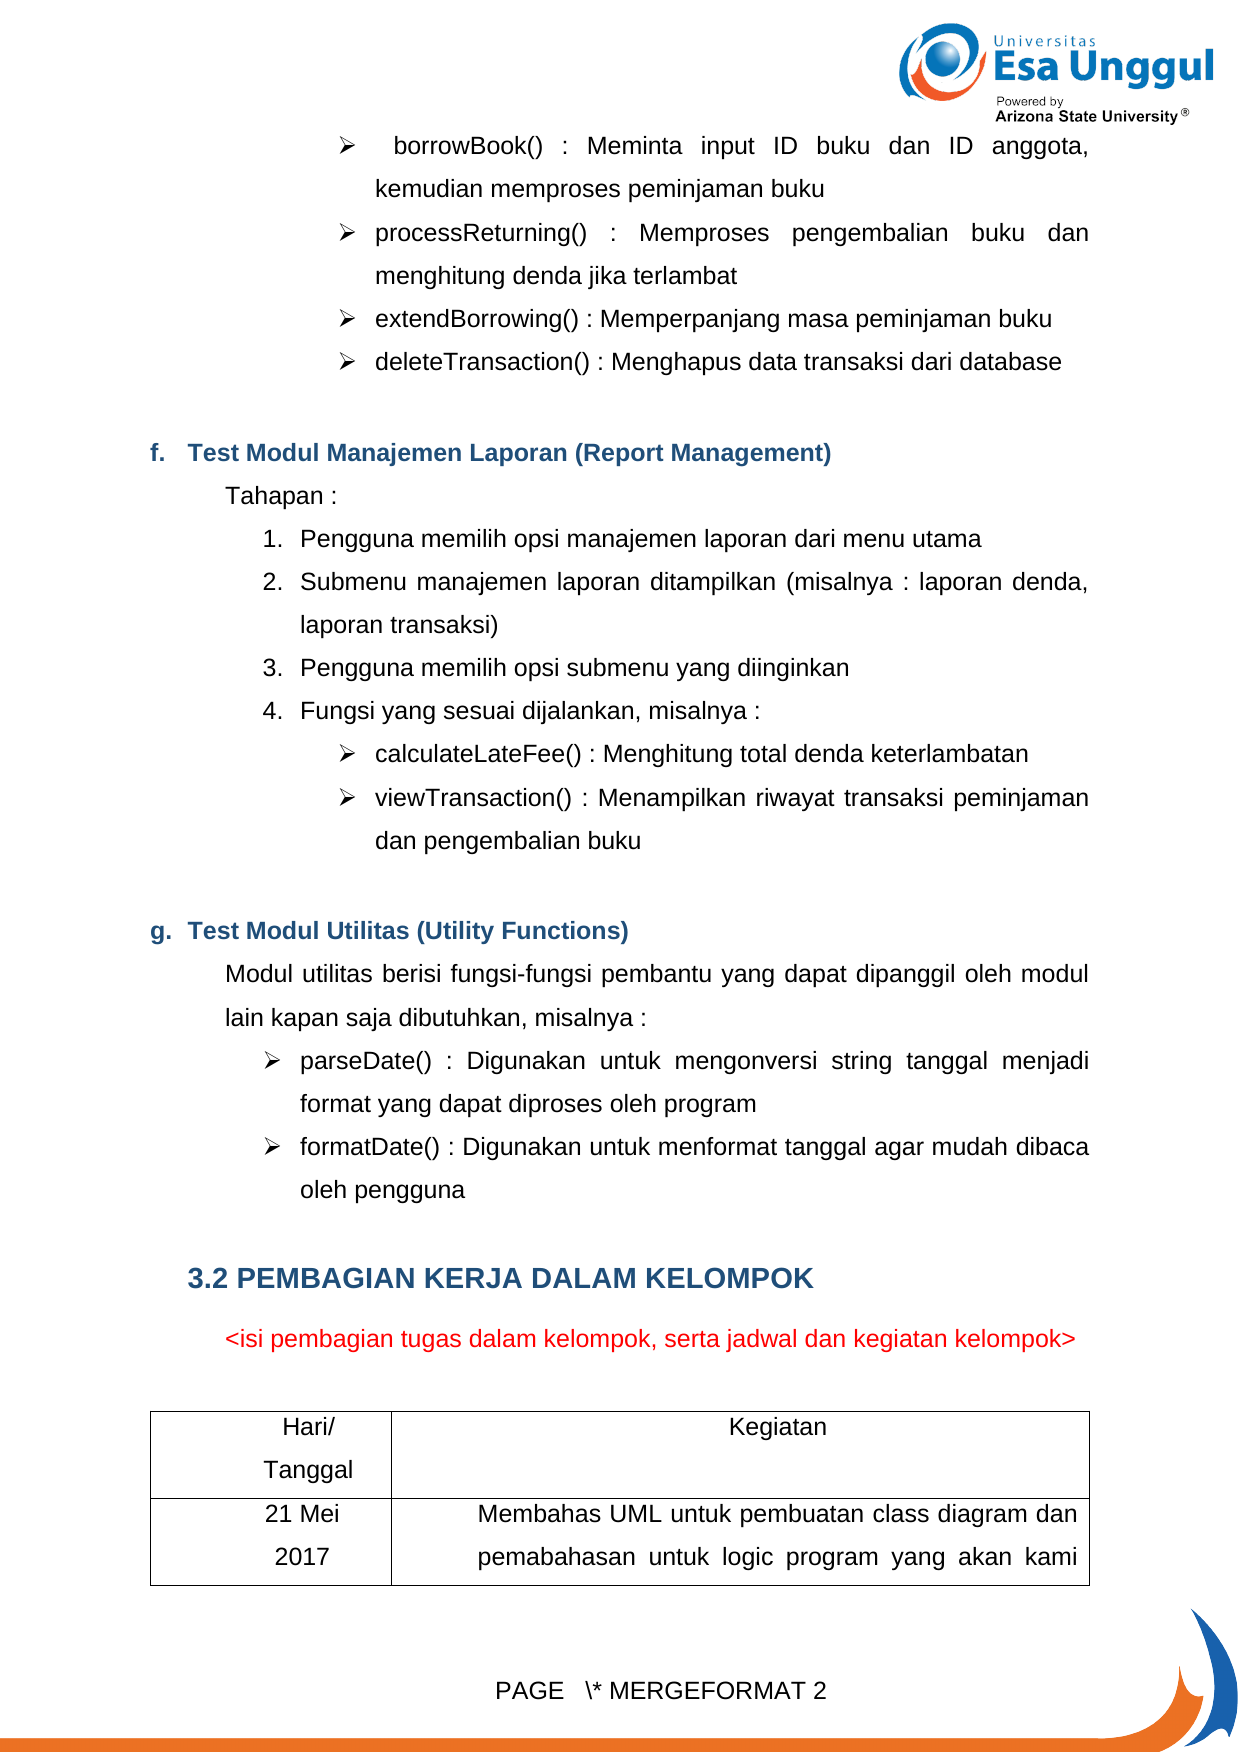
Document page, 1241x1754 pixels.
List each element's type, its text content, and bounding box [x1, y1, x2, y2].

picture [0, 1608, 1238, 1752]
list Pengguna memilih opsi submenu yang diinginkan [262, 653, 1090, 682]
table_header Hari/Tanggal [151, 1412, 391, 1498]
list parseDate() : Digunakan untuk mengonversi string tanggal menjadi format yang dapat diproses oleh program [262, 1046, 1090, 1118]
list deleteTransaction() : Menghapus data transaksi dari database [337, 347, 1090, 376]
picture [890, 19, 1224, 127]
table_cell 21 Mei 2017 [151, 1499, 391, 1585]
list Submenu manajemen laporan ditampilkan (misalnya : laporan denda, laporan transaksi) [262, 567, 1090, 639]
list processReturning() : Memproses pengembalian buku dan menghitung denda jika terlambat [337, 217, 1090, 289]
text Tahapan : [225, 481, 1090, 509]
table_header Kegiatan [392, 1412, 1089, 1498]
list extendBorrowing() : Memperpanjang masa peminjaman buku [337, 304, 1090, 333]
text Modul utilitas berisi fungsi-fungsi pembantu yang dapat dipanggil oleh modul lain kapan saja dibutuhkan, misalnya : [225, 959, 1090, 1031]
list formatDate() : Digunakan untuk menformat tanggal agar mudah dibaca oleh pengguna [262, 1132, 1090, 1204]
list calculateLateFee() : Menghitung total denda keterlambatan [337, 739, 1090, 768]
subtitle Test Modul Manajemen Laporan (Report Management) [150, 438, 1090, 466]
list borrowBook() : Meminta input ID buku dan ID anggota, kemudian memproses peminjaman buku [337, 131, 1090, 203]
subtitle Test Modul Utilitas (Utility Functions) [150, 916, 1090, 945]
subtitle 3.2 Pembagian Kerja dalam Kelompok [187, 1262, 1090, 1295]
list Fungsi yang sesuai dijalankan, misalnya : [262, 696, 1090, 725]
list Pengguna memilih opsi manajemen laporan dari menu utama [262, 524, 1090, 553]
list viewTransaction() : Menampilkan riwayat transaksi peminjaman dan pengembalian buku [337, 783, 1090, 855]
text <isi pembagian tugas dalam kelompok, serta jadwal dan kegiatan kelompok> [225, 1324, 1090, 1353]
